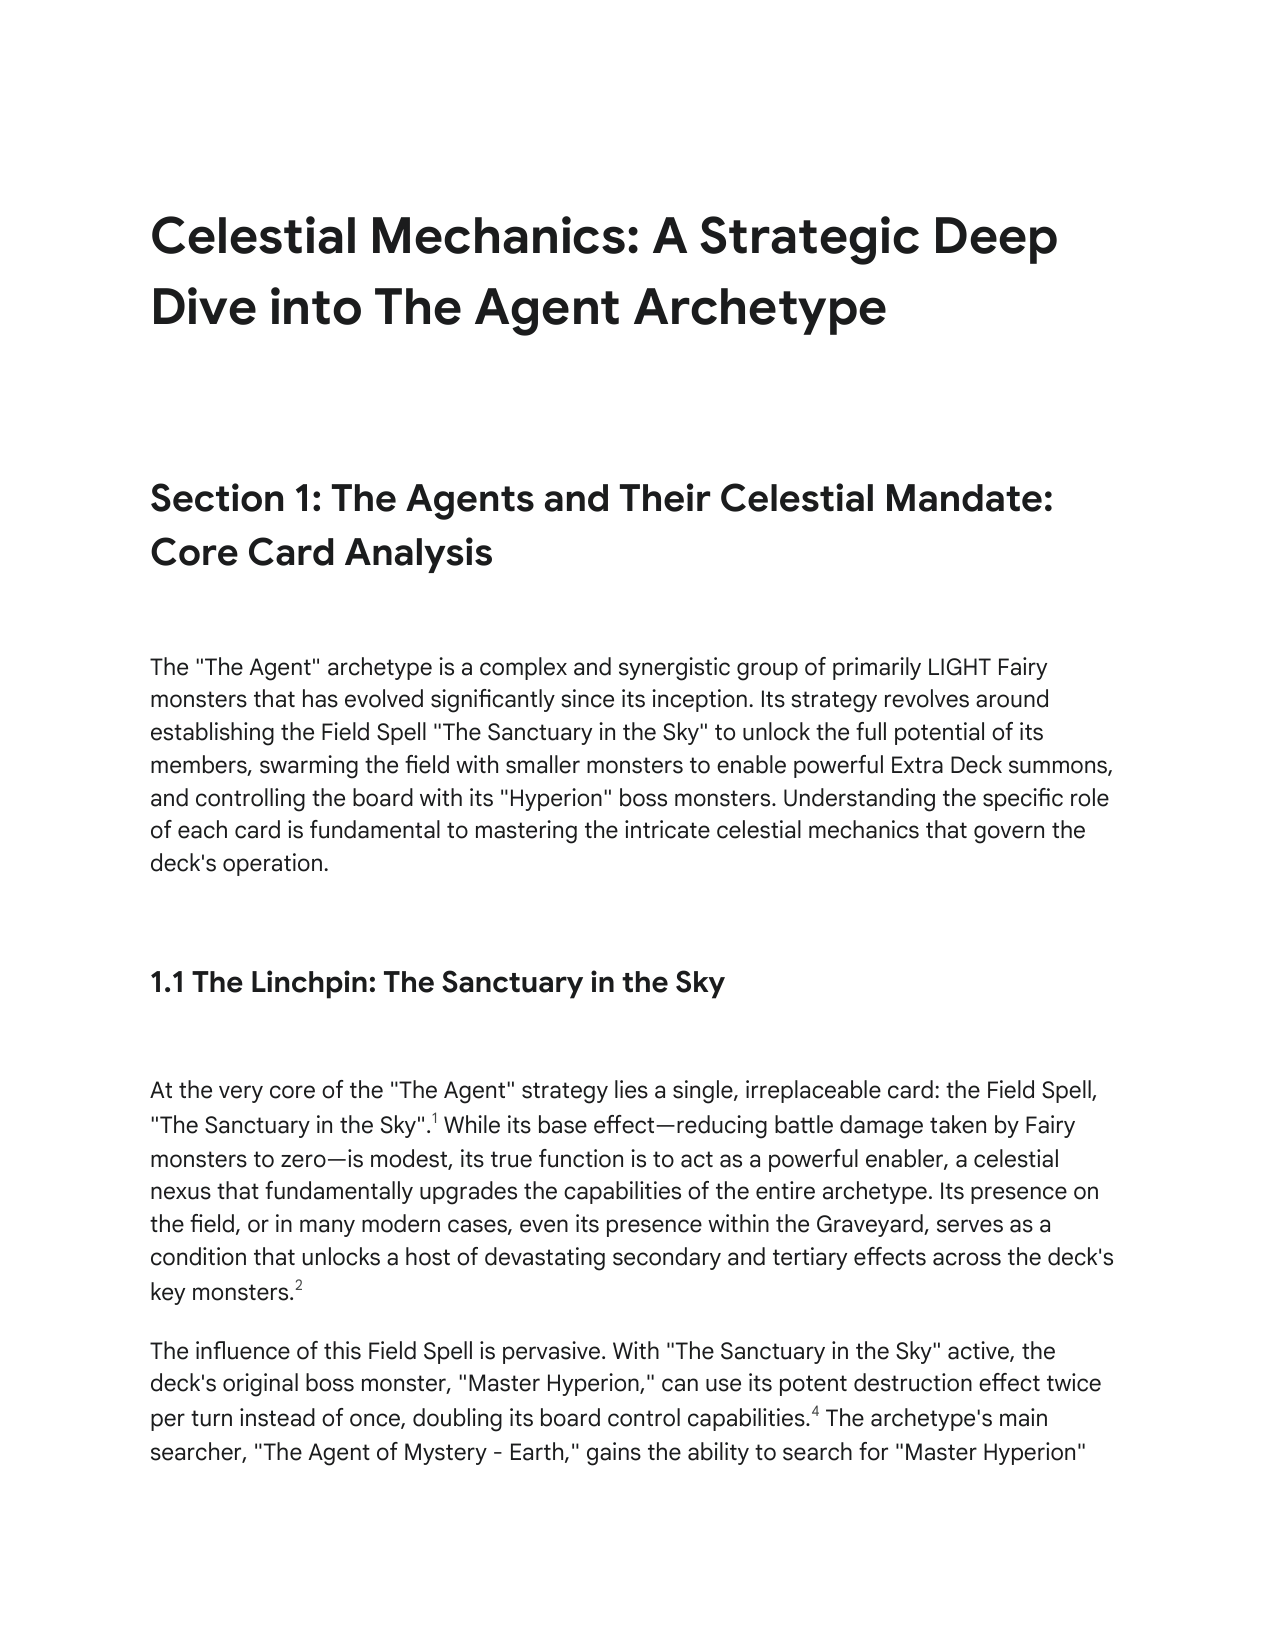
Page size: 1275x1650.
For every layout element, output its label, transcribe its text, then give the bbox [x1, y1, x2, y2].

text At the very core of the "The Agent" strategy lies a single, irreplaceable card: the Field Spell, "The Sanctuary in the Sky".1 While its base effect—reducing battle damage taken by Fairy monsters to zero—is modest, its true function is to act as a powerful enabler, a celestial nexus that fundamentally upgrades the capabilities of the entire archetype. Its presence on the field, or in many modern cases, even its presence within the Graveyard, serves as a condition that unlocks a host of devastating secondary and tertiary effects across the deck's key monsters.2 [150, 1076, 1125, 1307]
subtitle 1.1 The Linchpin: The Sanctuary in the Sky [150, 964, 1125, 1001]
subtitle Section 1: The Agents and Their Celestial Mandate: Core Card Analysis [150, 476, 1125, 576]
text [150, 1337, 1125, 1467]
text The "The Agent" archetype is a complex and synergistic group of primarily LIGHT Fairy monsters that has evolved significantly since its inception. Its strategy revolves around establishing the Field Spell "The Sanctuary in the Sky" to unlock the full potential of its members, swarming the field with smaller monsters to enable powerful Extra Deck summons, and controlling the board with its "Hyperion" boss monsters. Understanding the specific role of each card is fundamental to mastering the intricate celestial mechanics that govern the deck's operation. [150, 653, 1125, 878]
subtitle Celestial Mechanics: A Strategic Deep Dive into The Agent Archetype [150, 205, 1125, 339]
